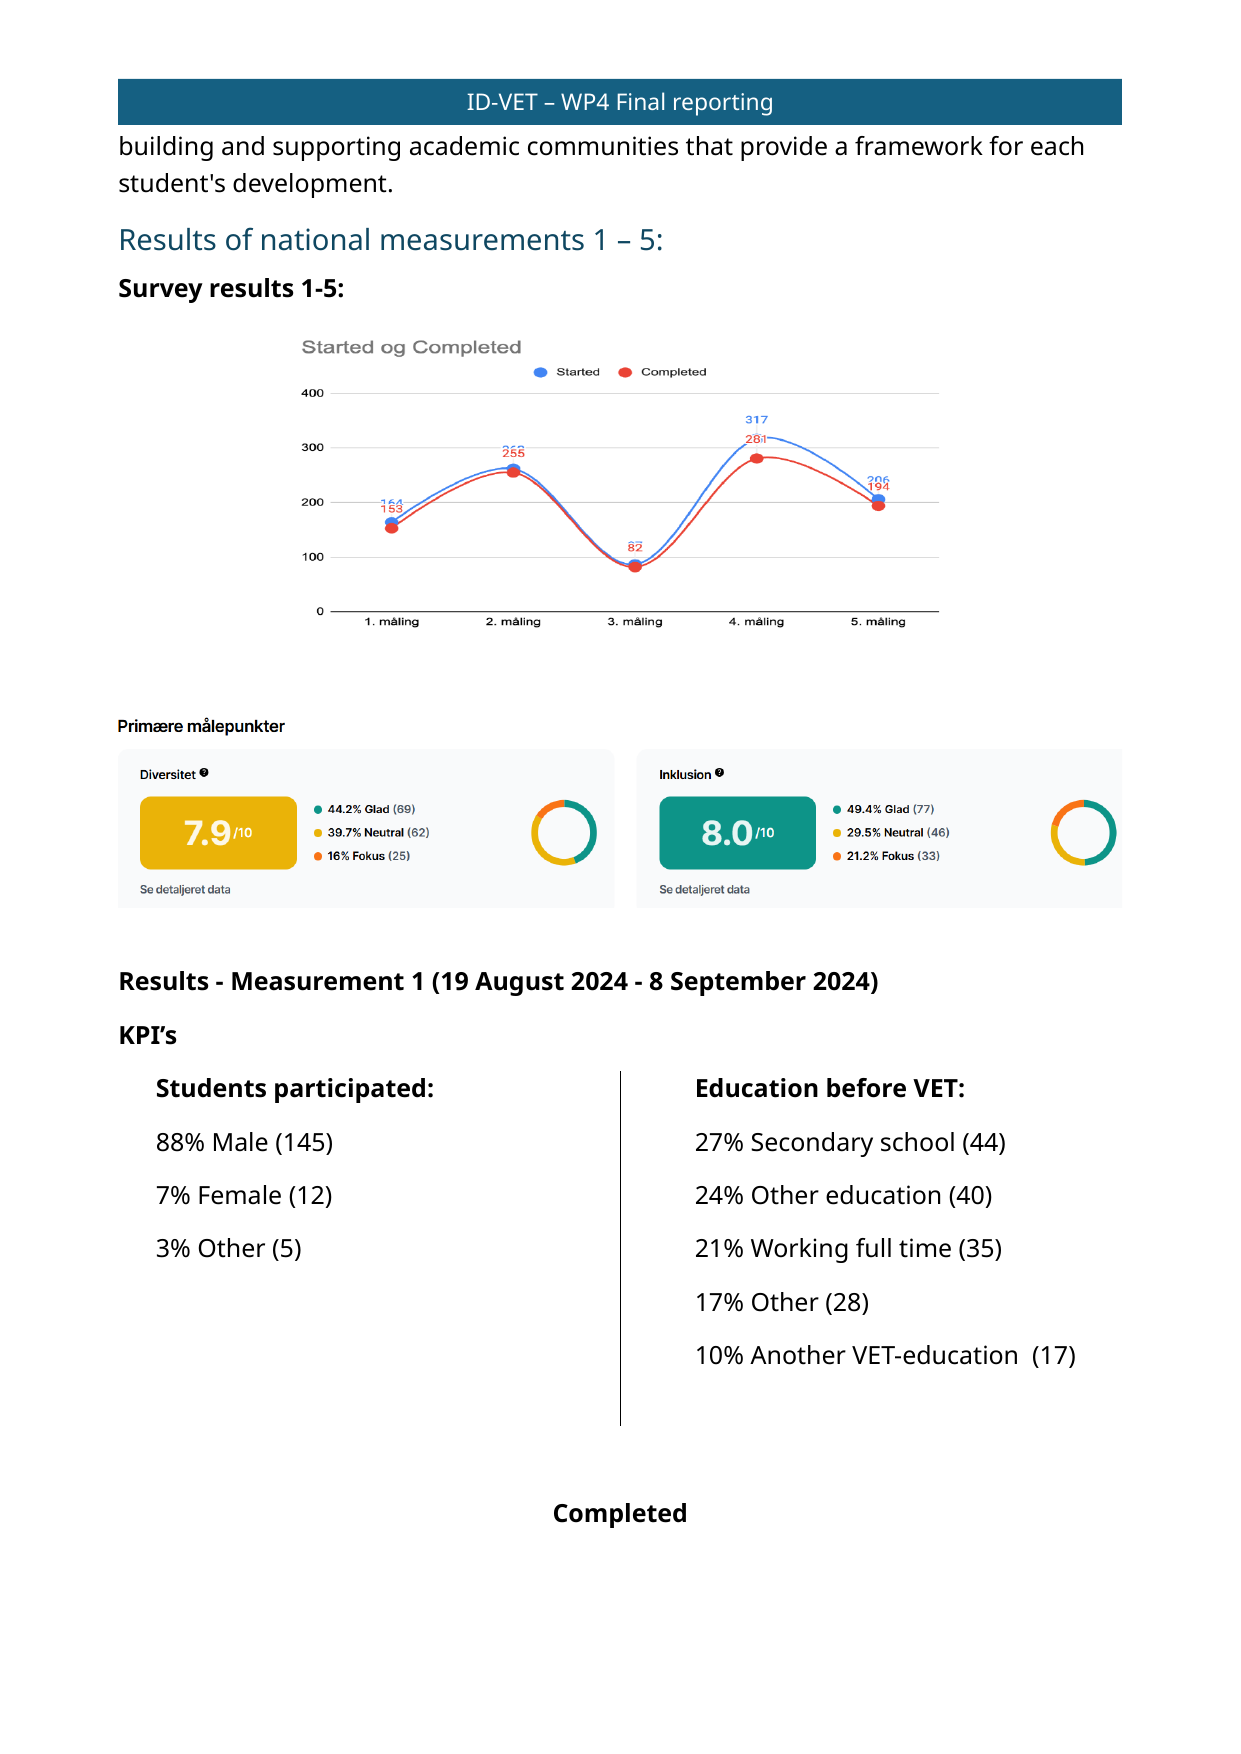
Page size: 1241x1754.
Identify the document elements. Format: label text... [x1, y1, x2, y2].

text 10% Another VET-education (17) [694, 1338, 1122, 1372]
text 17% Other (28) [694, 1284, 1122, 1319]
text KPI’s [118, 1017, 1122, 1051]
text 88% Male (145) [156, 1124, 583, 1158]
text Education before VET: [694, 1071, 1122, 1105]
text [118, 125, 1122, 200]
text Results - Measurement 1 (19 August 2024 - 8 September 2024) [118, 964, 1122, 998]
text 21% Working full time (35) [694, 1231, 1122, 1265]
subtitle Results of national measurements 1 – 5: [118, 219, 1122, 259]
text Survey results 1-5: [118, 270, 1122, 304]
text 24% Other education (40) [694, 1178, 1122, 1212]
text 3% Other (5) [156, 1231, 583, 1265]
text 27% Secondary school (44) [694, 1124, 1122, 1158]
picture [280, 323, 960, 643]
text Completed [118, 1495, 1122, 1529]
picture [118, 715, 1123, 908]
text 7% Female (12) [156, 1178, 583, 1212]
text Students participated: [156, 1071, 583, 1105]
